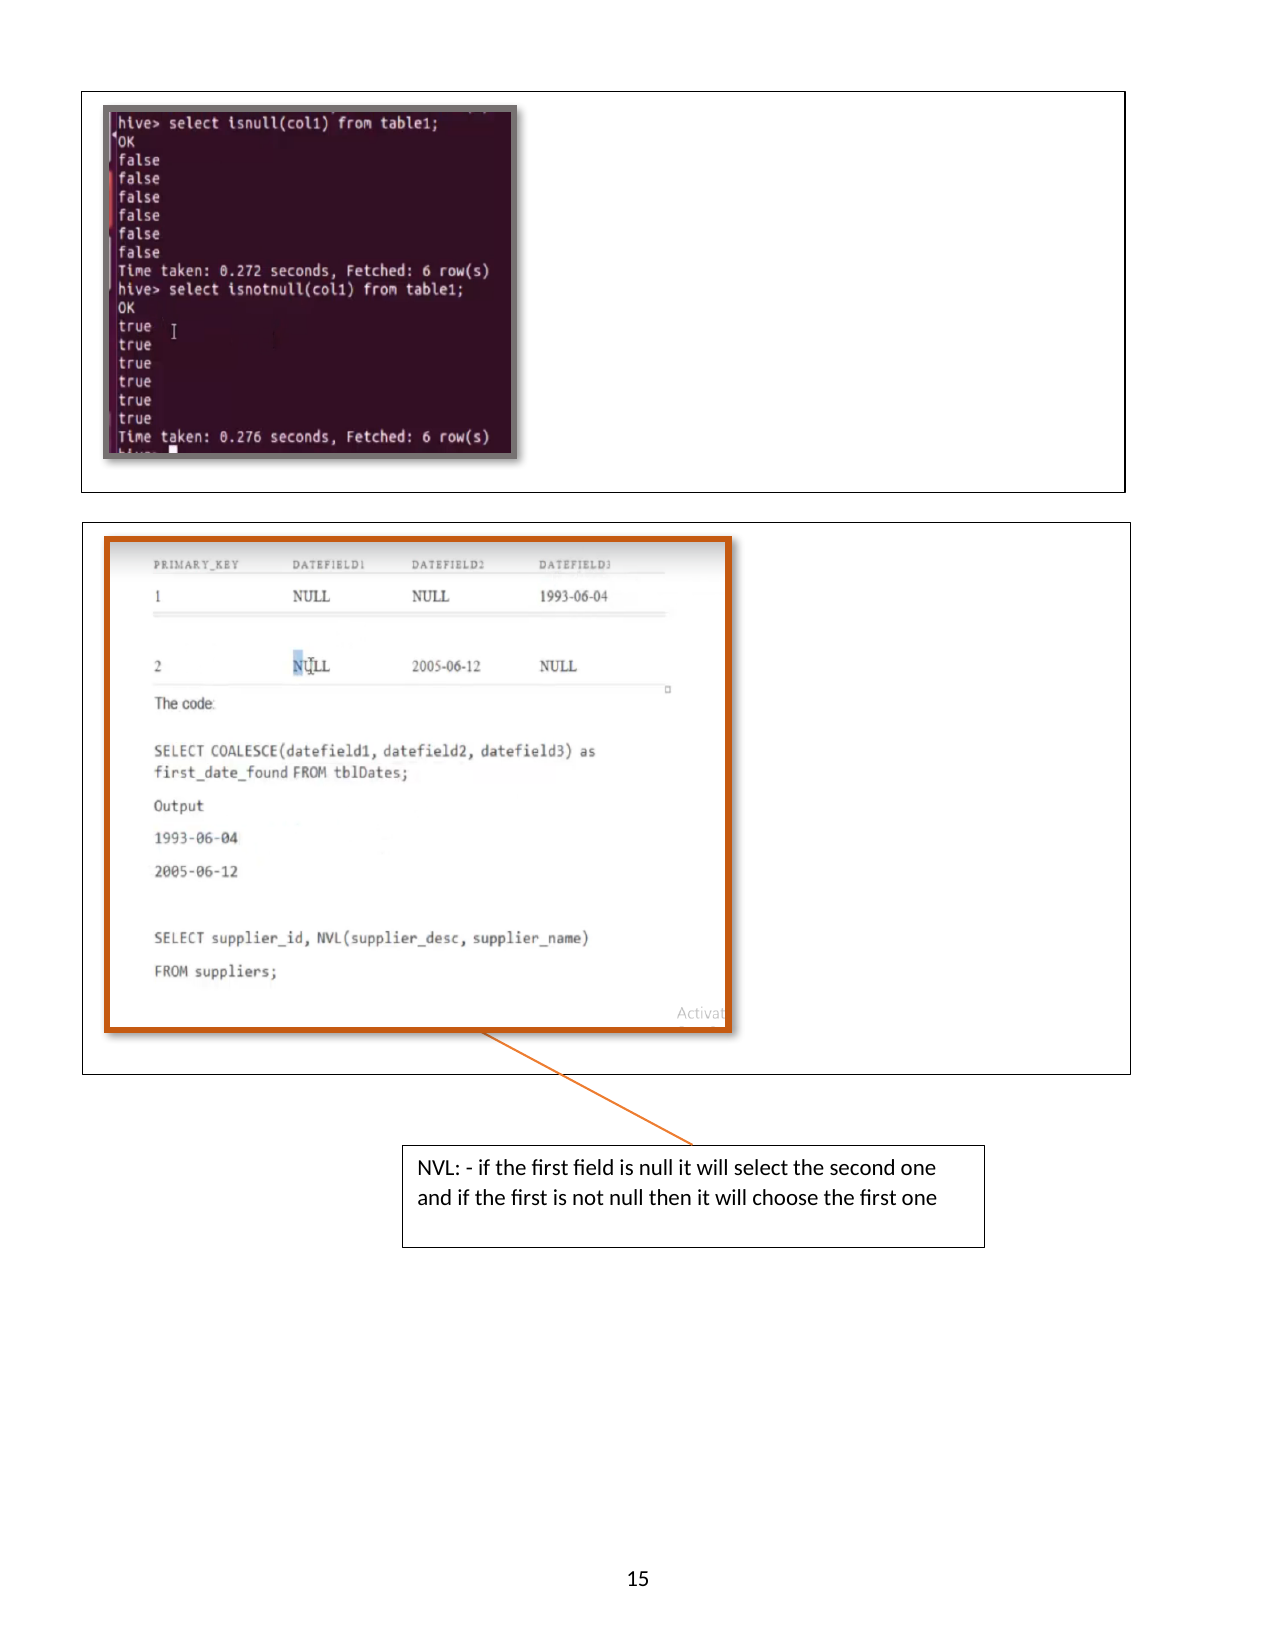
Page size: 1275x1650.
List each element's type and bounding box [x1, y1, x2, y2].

picture [110, 542, 725, 1027]
picture [109, 112, 511, 453]
